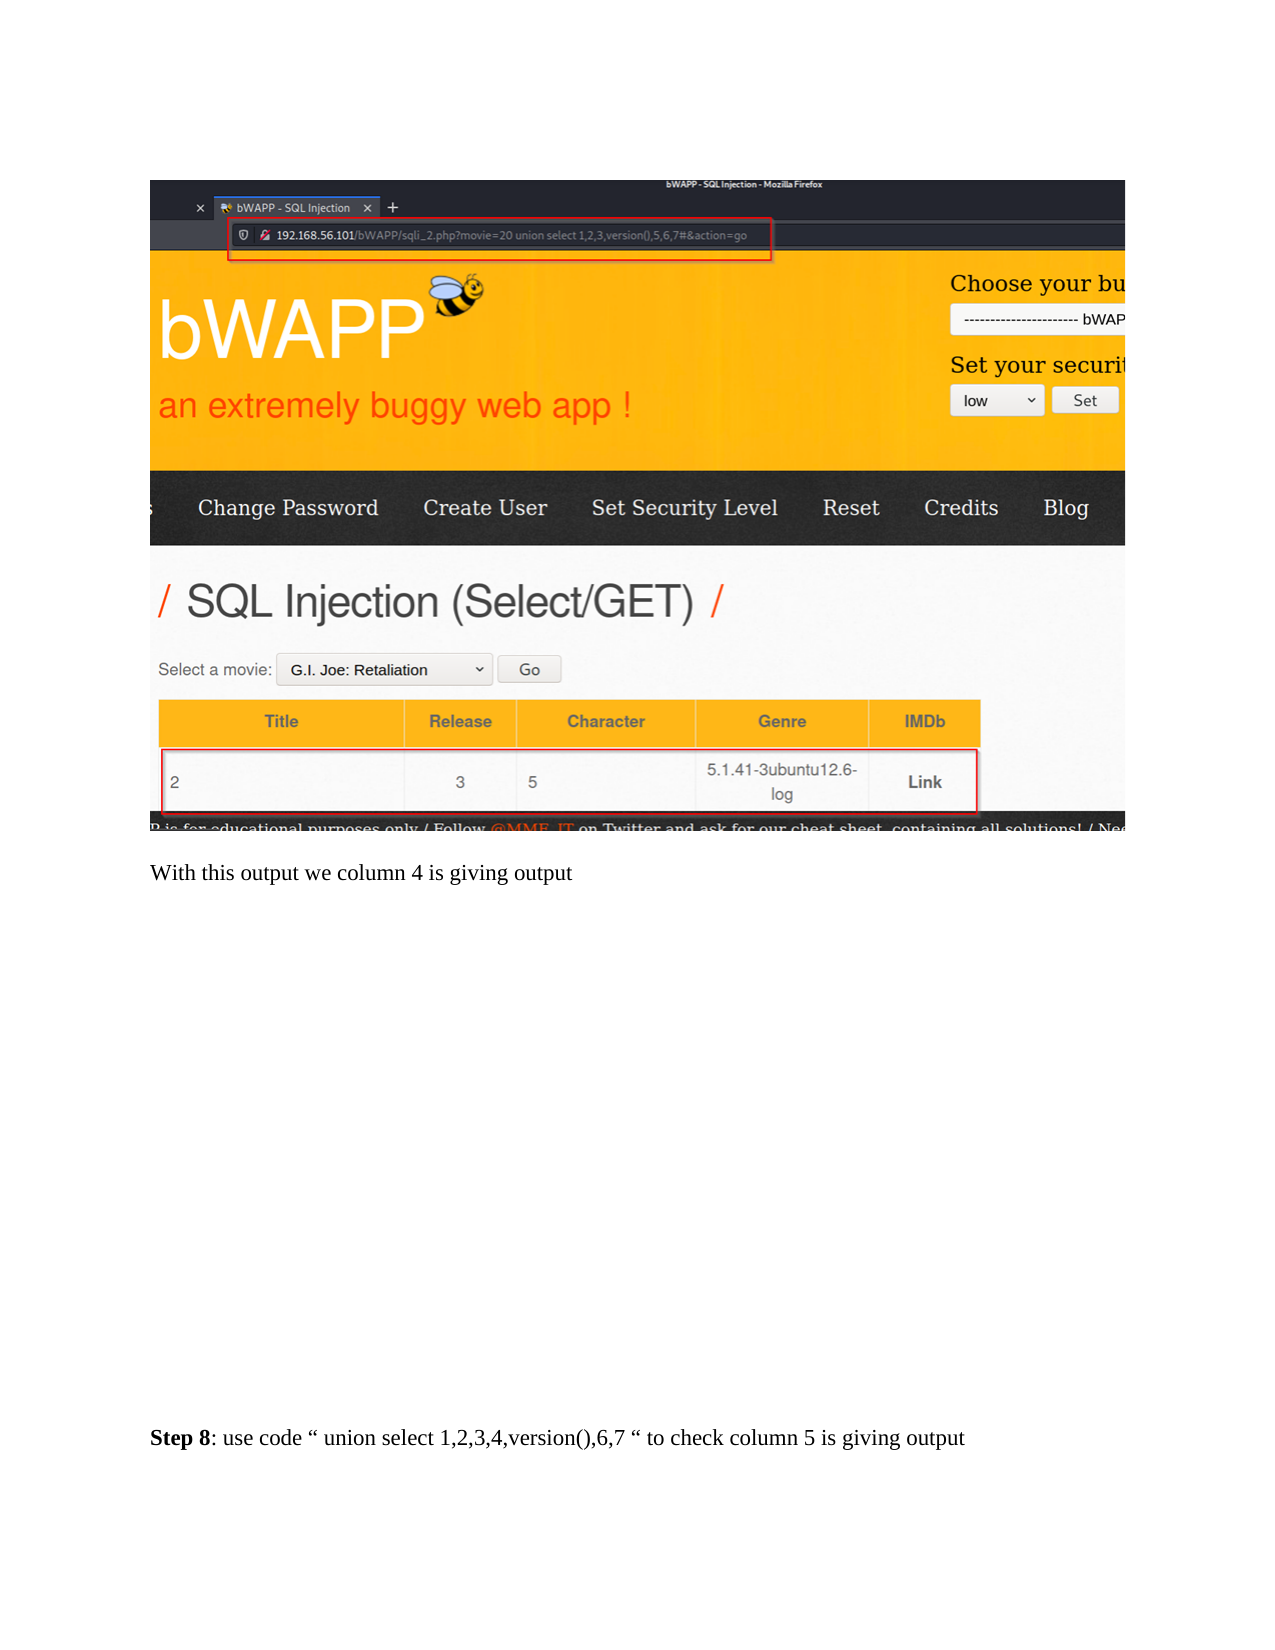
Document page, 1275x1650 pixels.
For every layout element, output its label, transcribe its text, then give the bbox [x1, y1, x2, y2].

text Step 8: use code “ union select 1,2,3,4,version(),6,7 “ to check column 5 is giving output [150, 1424, 1125, 1450]
text With this output we column 4 is giving output [150, 859, 1125, 885]
picture [150, 180, 1125, 831]
